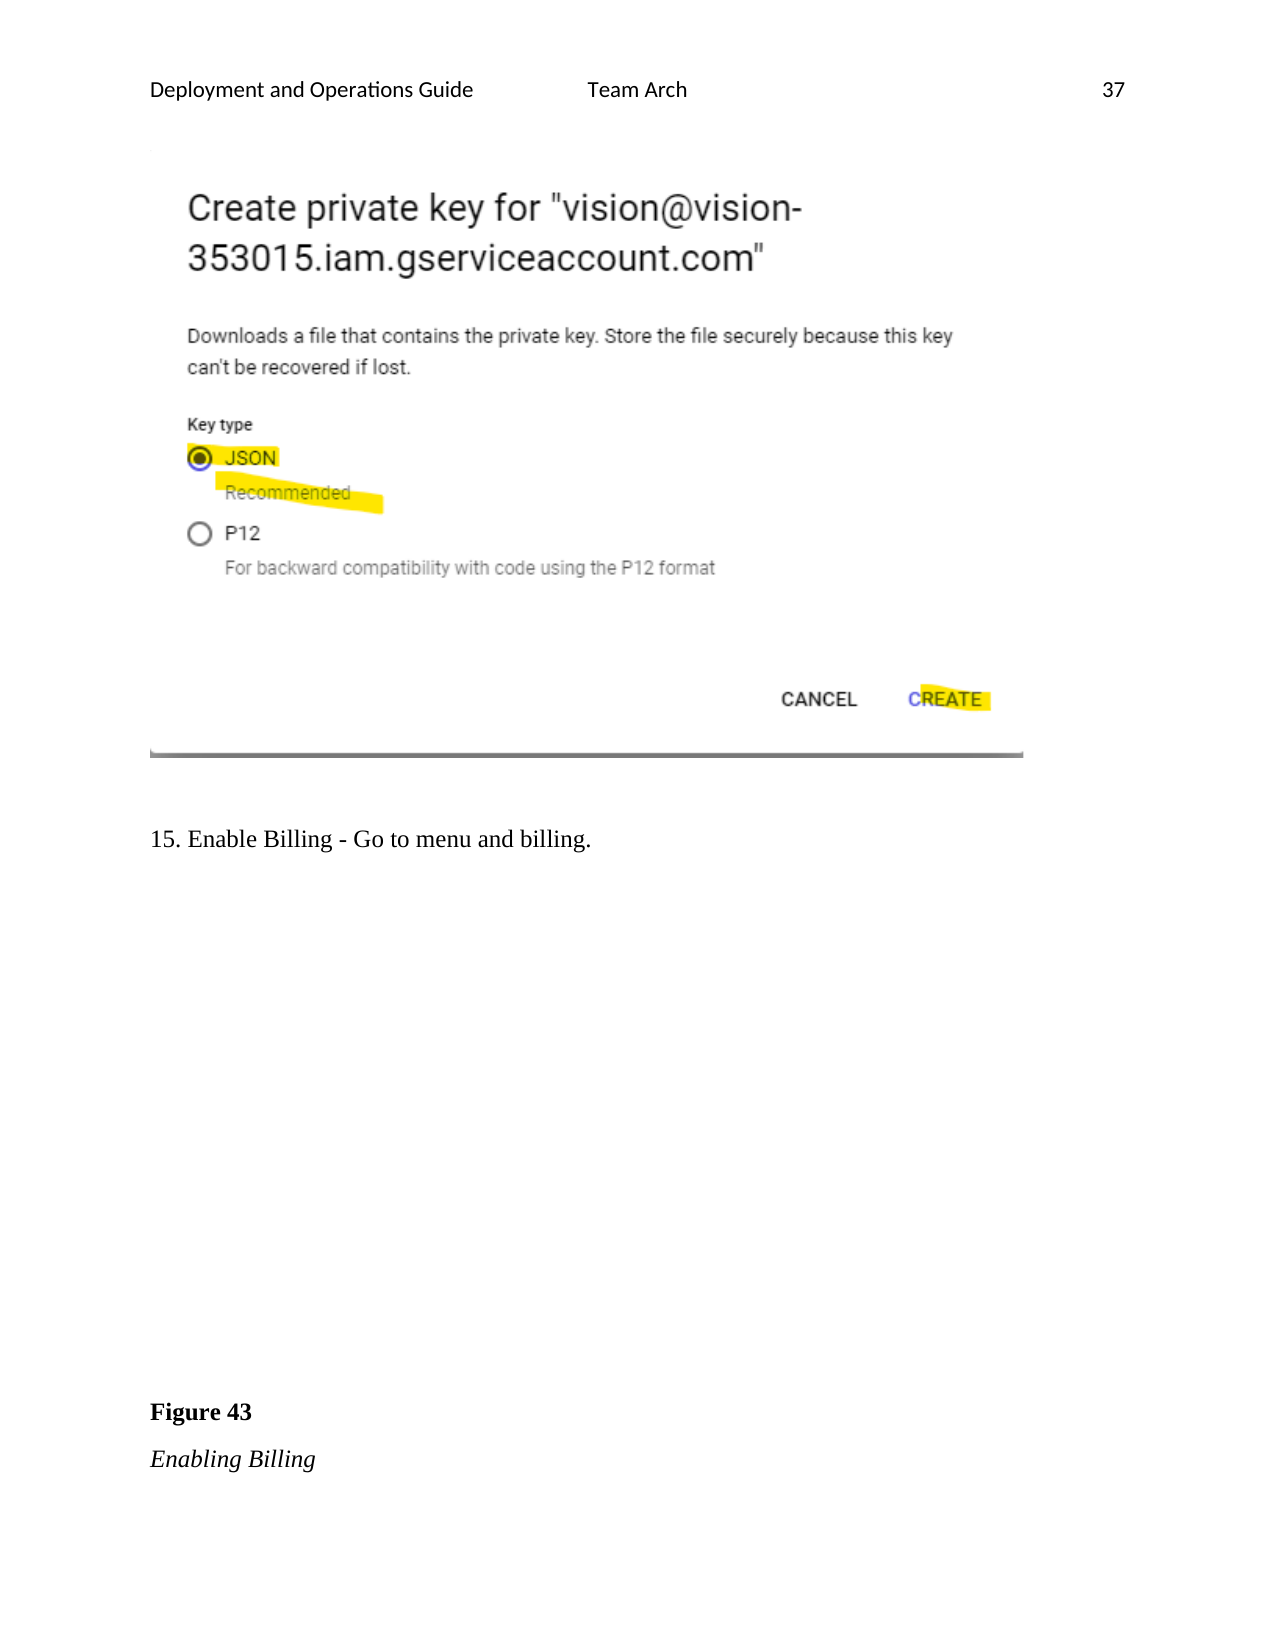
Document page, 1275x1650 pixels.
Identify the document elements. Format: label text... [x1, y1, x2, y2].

picture [150, 150, 1024, 758]
text Figure 43 [150, 1397, 1125, 1426]
text Enabling Billing [150, 1444, 1125, 1473]
text 15. Enable Billing - Go to menu and billing. [150, 824, 1125, 853]
